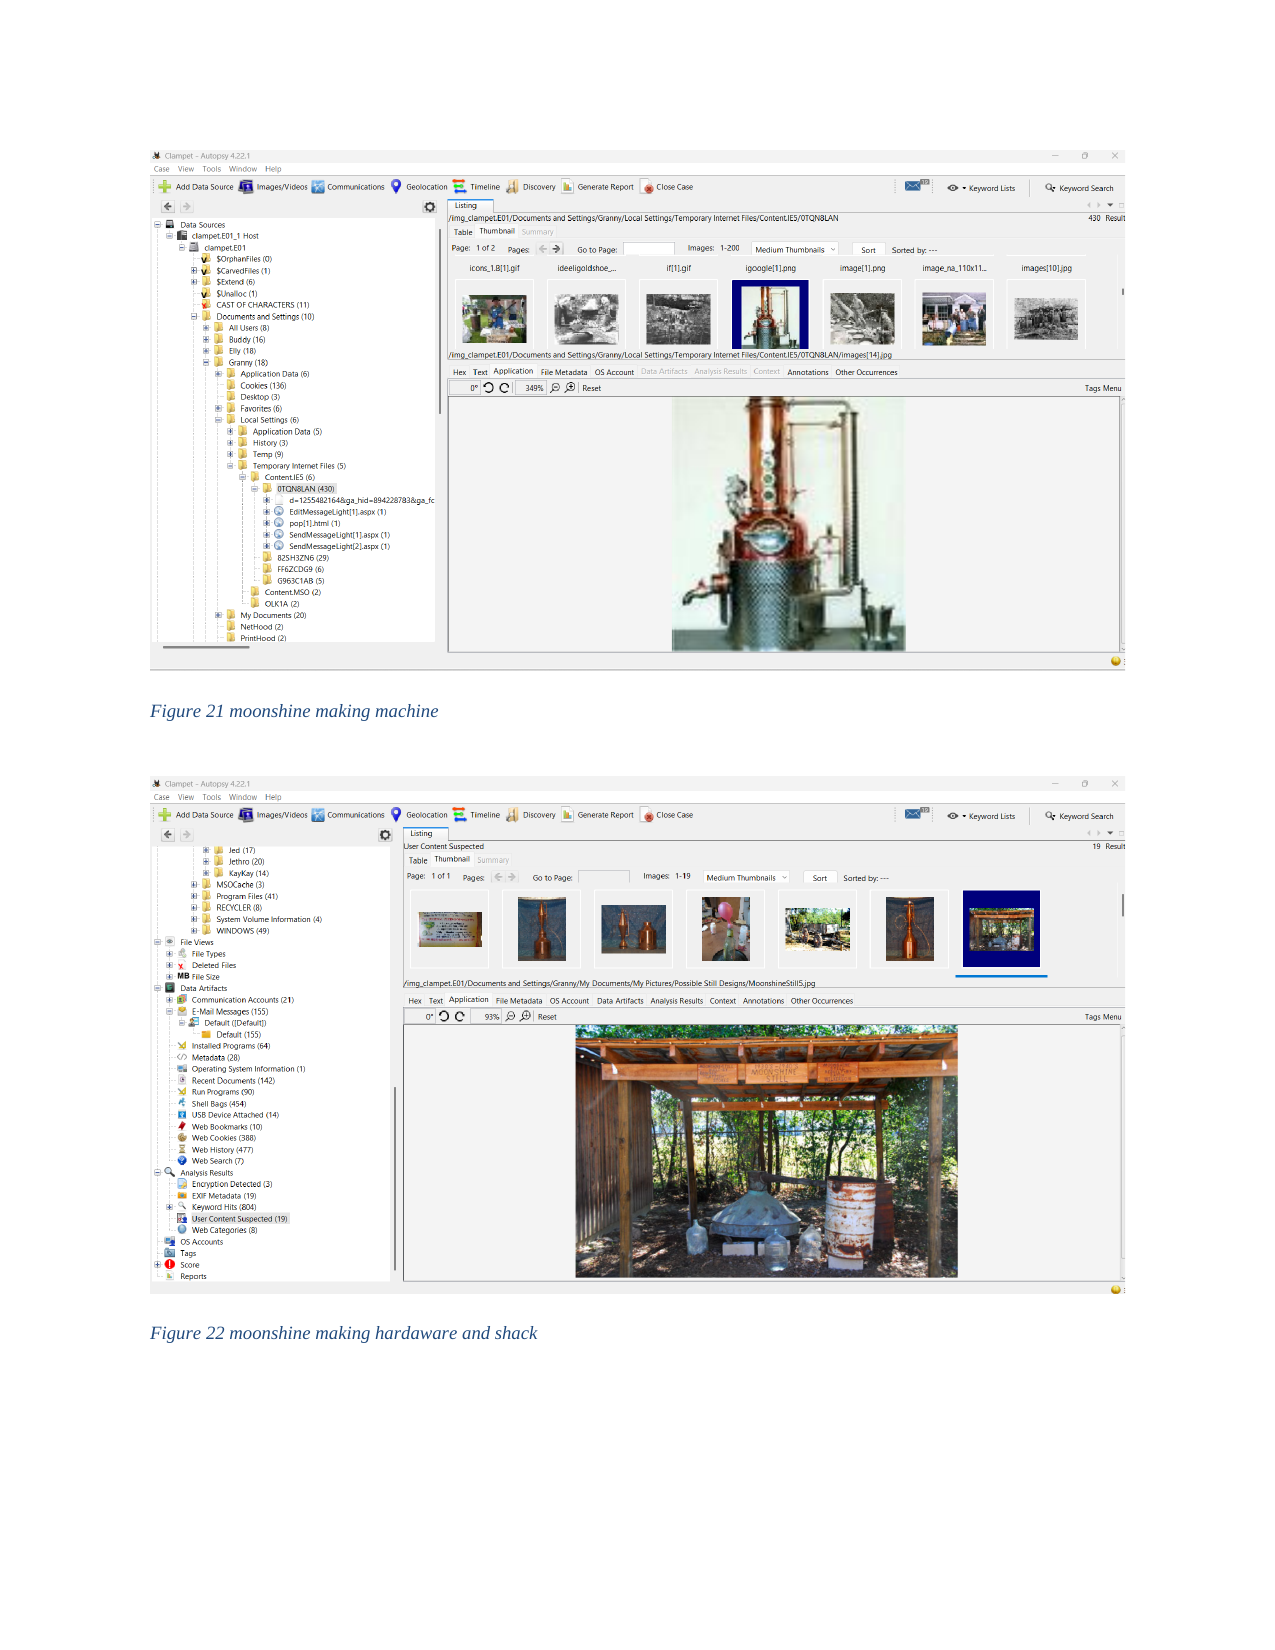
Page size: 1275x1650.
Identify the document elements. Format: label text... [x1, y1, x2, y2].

picture [150, 150, 1125, 671]
text Figure 22 moonshine making hardaware and shack [150, 1322, 1125, 1343]
picture [150, 776, 1125, 1294]
text Figure 21 moonshine making machine [150, 700, 1125, 721]
